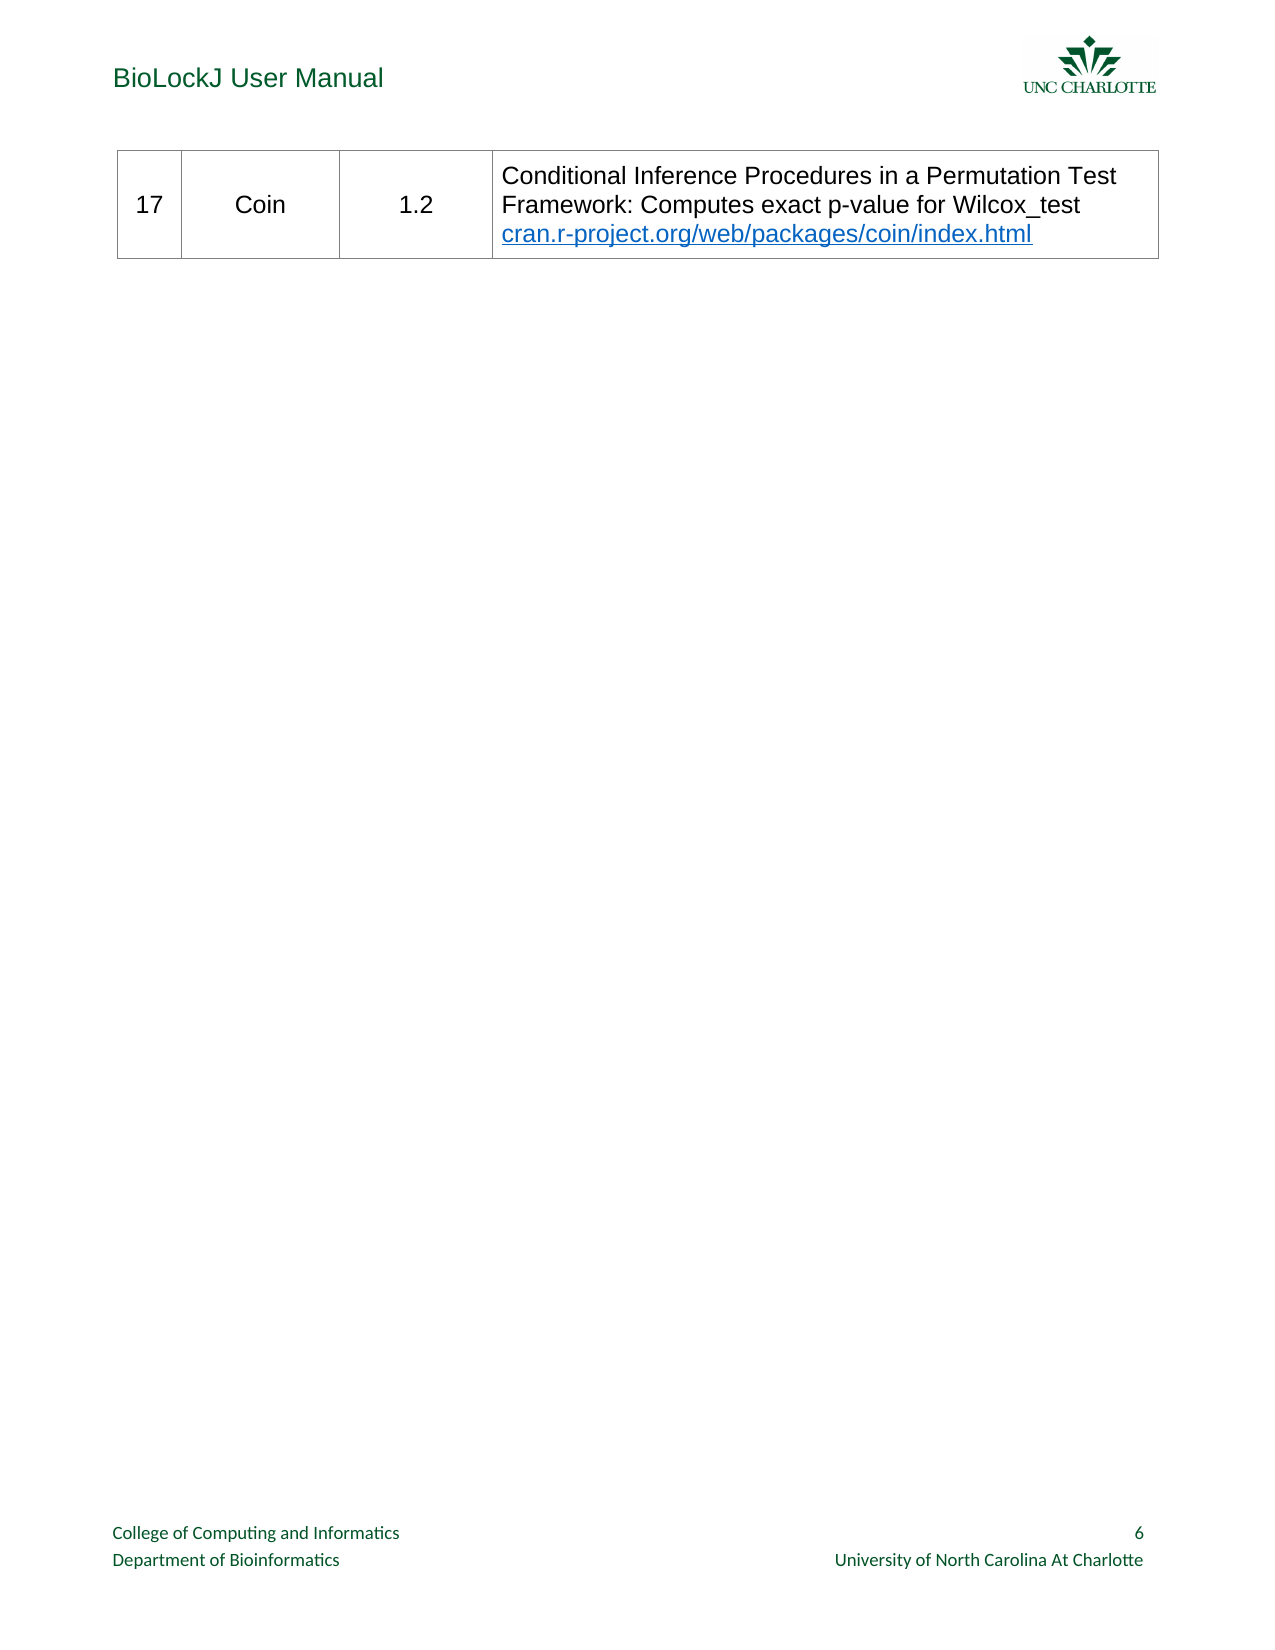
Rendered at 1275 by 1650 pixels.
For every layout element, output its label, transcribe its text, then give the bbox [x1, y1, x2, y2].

table_cell Conditional Inference Procedures in a Permutation Test Framework: Computes exact p-value for Wilcox_test cran.r-project.org/web/packages/coin/index.html [493, 151, 1158, 258]
table_cell Coin [182, 151, 339, 258]
table_cell 1.2 [340, 151, 492, 258]
table_cell 17 [118, 151, 181, 258]
picture [1022, 35, 1158, 95]
